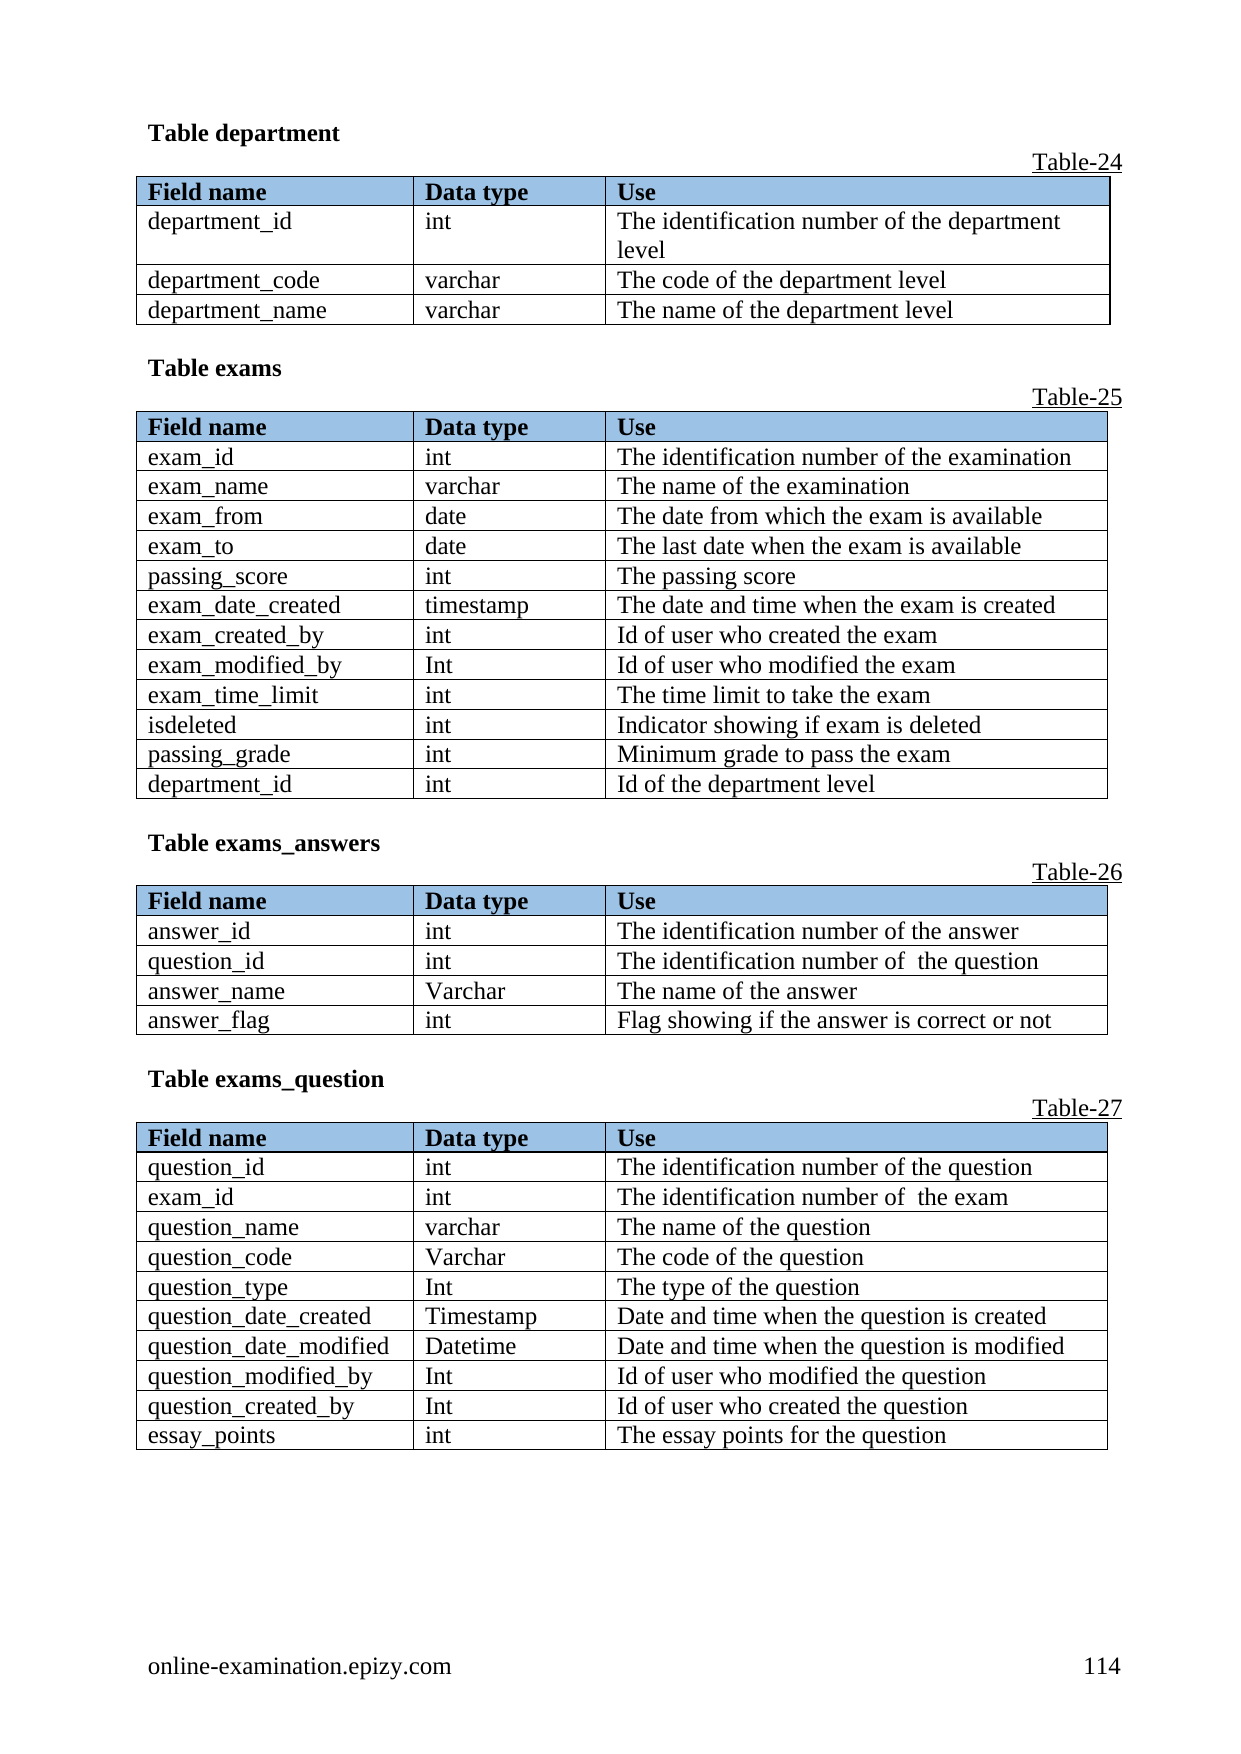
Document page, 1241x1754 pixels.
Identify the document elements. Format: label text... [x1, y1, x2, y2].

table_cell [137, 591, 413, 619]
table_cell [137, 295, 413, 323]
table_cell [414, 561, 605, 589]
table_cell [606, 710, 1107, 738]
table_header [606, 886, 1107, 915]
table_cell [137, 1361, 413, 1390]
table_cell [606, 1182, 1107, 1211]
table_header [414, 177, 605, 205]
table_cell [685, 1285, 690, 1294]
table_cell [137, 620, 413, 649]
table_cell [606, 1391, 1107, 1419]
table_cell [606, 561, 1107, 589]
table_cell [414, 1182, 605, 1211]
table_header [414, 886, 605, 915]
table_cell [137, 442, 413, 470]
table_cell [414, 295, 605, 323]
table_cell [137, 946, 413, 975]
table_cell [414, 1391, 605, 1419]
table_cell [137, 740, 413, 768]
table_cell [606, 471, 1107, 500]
text Table-27 [148, 1093, 1122, 1122]
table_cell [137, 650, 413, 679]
text Table-25 [148, 382, 1122, 411]
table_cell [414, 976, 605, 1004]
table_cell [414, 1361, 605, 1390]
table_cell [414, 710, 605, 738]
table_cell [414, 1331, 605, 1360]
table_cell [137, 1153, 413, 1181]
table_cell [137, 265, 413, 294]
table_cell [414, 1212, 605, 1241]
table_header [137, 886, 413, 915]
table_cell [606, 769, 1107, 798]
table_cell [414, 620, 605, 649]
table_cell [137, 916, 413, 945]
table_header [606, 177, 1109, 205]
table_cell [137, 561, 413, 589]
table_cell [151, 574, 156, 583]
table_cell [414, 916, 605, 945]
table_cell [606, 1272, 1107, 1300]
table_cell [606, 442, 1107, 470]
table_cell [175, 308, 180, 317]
text Table-26 [148, 857, 1122, 885]
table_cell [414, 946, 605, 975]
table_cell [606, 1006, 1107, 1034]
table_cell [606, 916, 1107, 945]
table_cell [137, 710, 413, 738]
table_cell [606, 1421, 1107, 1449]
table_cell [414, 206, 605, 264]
text Table exams_question [148, 1064, 1122, 1093]
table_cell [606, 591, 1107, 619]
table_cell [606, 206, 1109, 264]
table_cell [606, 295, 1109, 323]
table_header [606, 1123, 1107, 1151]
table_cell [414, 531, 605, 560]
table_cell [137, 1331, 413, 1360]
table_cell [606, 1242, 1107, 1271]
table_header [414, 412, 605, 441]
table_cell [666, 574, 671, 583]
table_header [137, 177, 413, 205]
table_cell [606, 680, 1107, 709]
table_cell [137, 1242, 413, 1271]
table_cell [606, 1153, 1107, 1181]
text Table exams_answers [148, 828, 1122, 857]
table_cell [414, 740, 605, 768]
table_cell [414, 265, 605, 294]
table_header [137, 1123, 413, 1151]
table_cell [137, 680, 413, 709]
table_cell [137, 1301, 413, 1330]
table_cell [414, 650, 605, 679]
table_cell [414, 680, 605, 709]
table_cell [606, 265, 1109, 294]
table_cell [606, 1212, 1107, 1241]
text Table exams [148, 353, 1122, 382]
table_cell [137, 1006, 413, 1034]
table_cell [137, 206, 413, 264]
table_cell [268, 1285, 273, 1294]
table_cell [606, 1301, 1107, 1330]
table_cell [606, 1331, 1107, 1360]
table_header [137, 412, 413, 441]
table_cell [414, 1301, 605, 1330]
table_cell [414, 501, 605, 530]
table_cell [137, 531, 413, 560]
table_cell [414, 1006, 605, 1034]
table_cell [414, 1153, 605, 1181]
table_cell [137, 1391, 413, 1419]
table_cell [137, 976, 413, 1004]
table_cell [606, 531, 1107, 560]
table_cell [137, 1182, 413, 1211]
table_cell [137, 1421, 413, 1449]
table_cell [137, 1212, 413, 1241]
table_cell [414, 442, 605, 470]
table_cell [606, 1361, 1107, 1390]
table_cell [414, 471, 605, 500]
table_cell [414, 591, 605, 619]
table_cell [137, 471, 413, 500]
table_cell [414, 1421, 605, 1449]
text Table department [148, 118, 1122, 147]
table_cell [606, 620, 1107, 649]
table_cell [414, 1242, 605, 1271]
text Table-24 [148, 147, 1122, 176]
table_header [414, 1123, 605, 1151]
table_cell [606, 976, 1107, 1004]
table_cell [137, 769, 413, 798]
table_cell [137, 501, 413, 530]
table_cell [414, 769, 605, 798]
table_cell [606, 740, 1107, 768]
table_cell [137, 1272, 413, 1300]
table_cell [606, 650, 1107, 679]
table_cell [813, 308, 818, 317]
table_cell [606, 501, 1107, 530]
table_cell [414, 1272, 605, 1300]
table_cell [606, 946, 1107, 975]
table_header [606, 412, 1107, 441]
